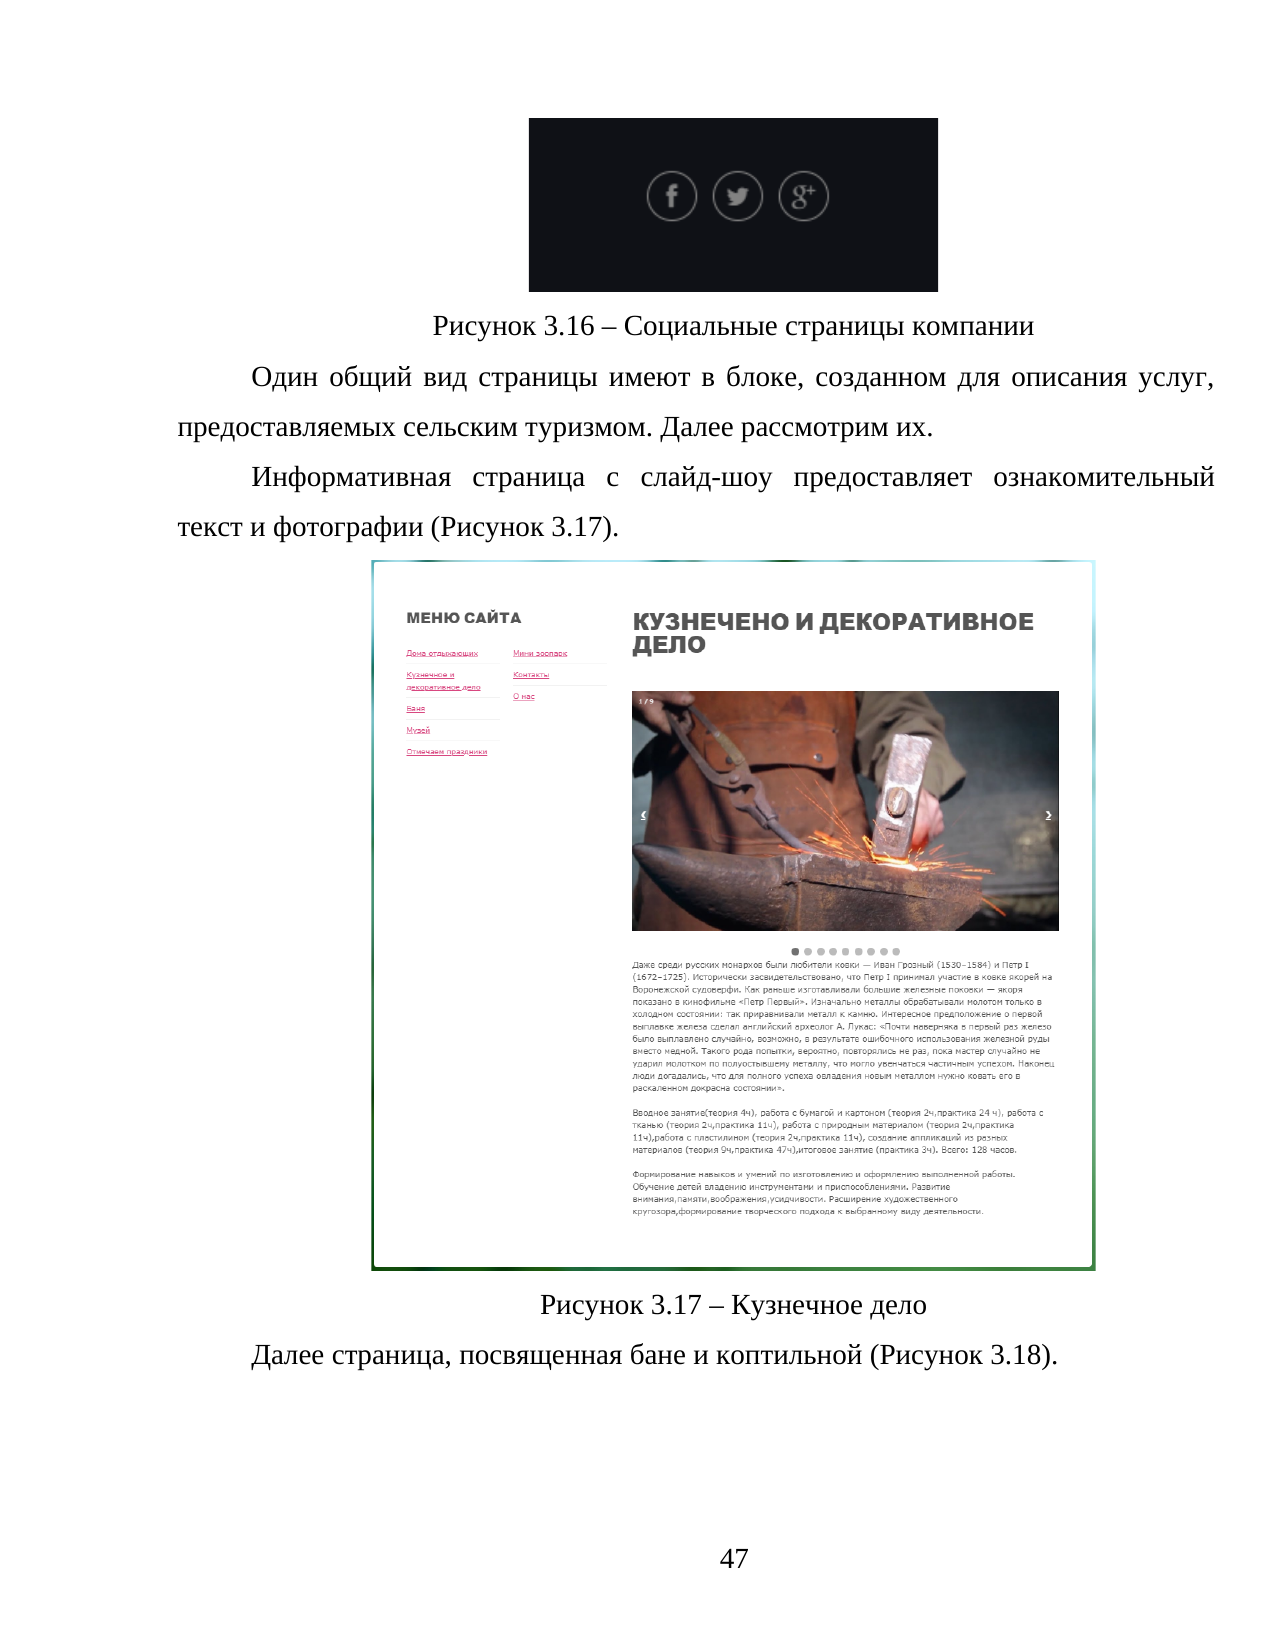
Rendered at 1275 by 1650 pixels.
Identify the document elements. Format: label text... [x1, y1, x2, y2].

text Рисунок 3.17 – Кузнечное дело [177, 1287, 1216, 1321]
text Один общий вид страницы имеют в блоке, созданном для описания услуг, предоставляемых сельским туризмом. Далее рассмотрим их. [177, 359, 1216, 442]
text Информативная страница с слайд-шоу предоставляет ознакомительный текст и фотографии (Рисунок 3.17). [177, 459, 1216, 543]
text Рисунок 3.16 – Социальные страницы компании [177, 308, 1216, 342]
picture [528, 118, 939, 292]
picture [371, 560, 1096, 1271]
text Далее страница, посвященная бане и коптильной (Рисунок 3.18). [177, 1337, 1216, 1371]
